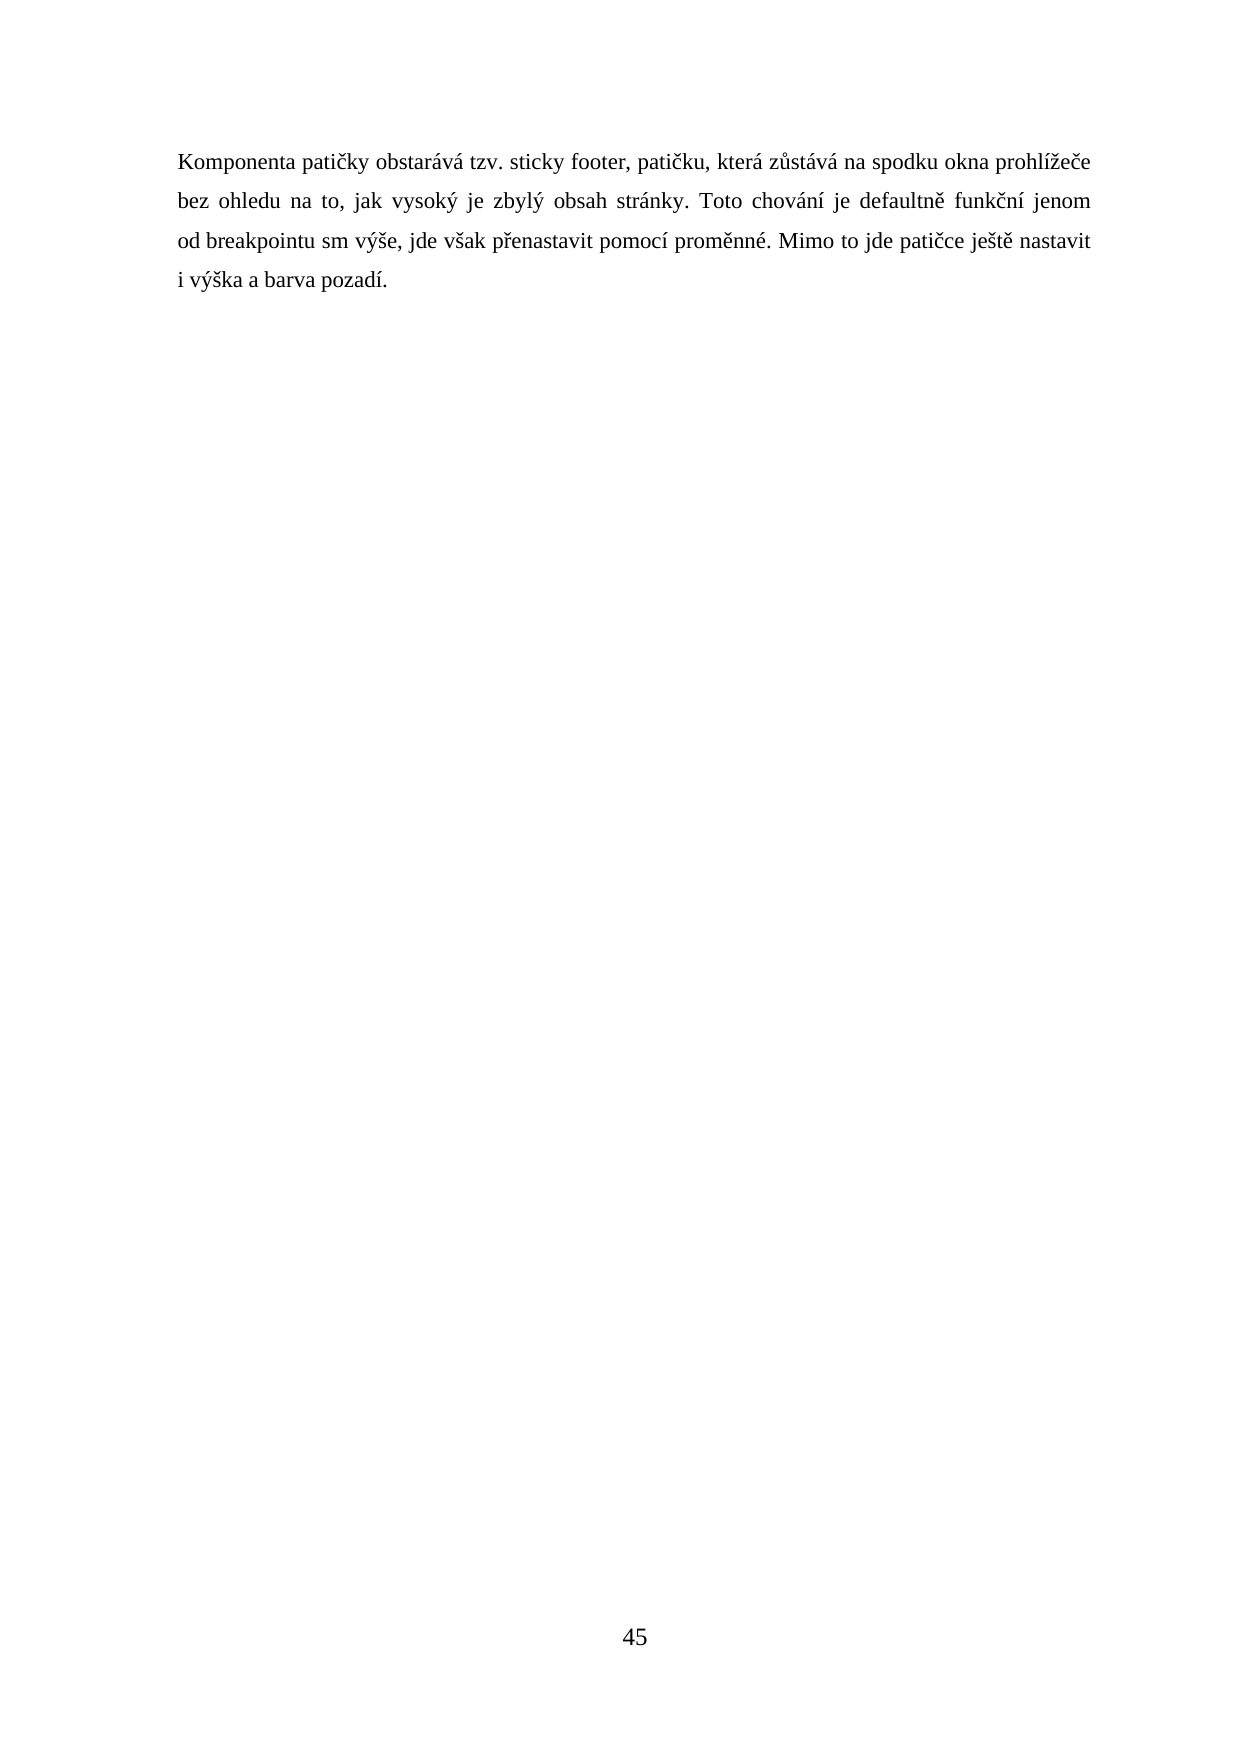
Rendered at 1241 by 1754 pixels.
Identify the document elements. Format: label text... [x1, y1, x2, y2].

text Komponenta patičky obstarává tzv. sticky footer, patičku, která zůstává na spodku okna prohlížeče bez ohledu na to, jak vysoký je zbylý obsah stránky. Toto chování je defaultně funkční jenom od breakpointu sm výše, jde však přenastavit pomocí proměnné. Mimo to jde patičce ještě nastavit i výška a barva pozadí. [177, 148, 1092, 292]
